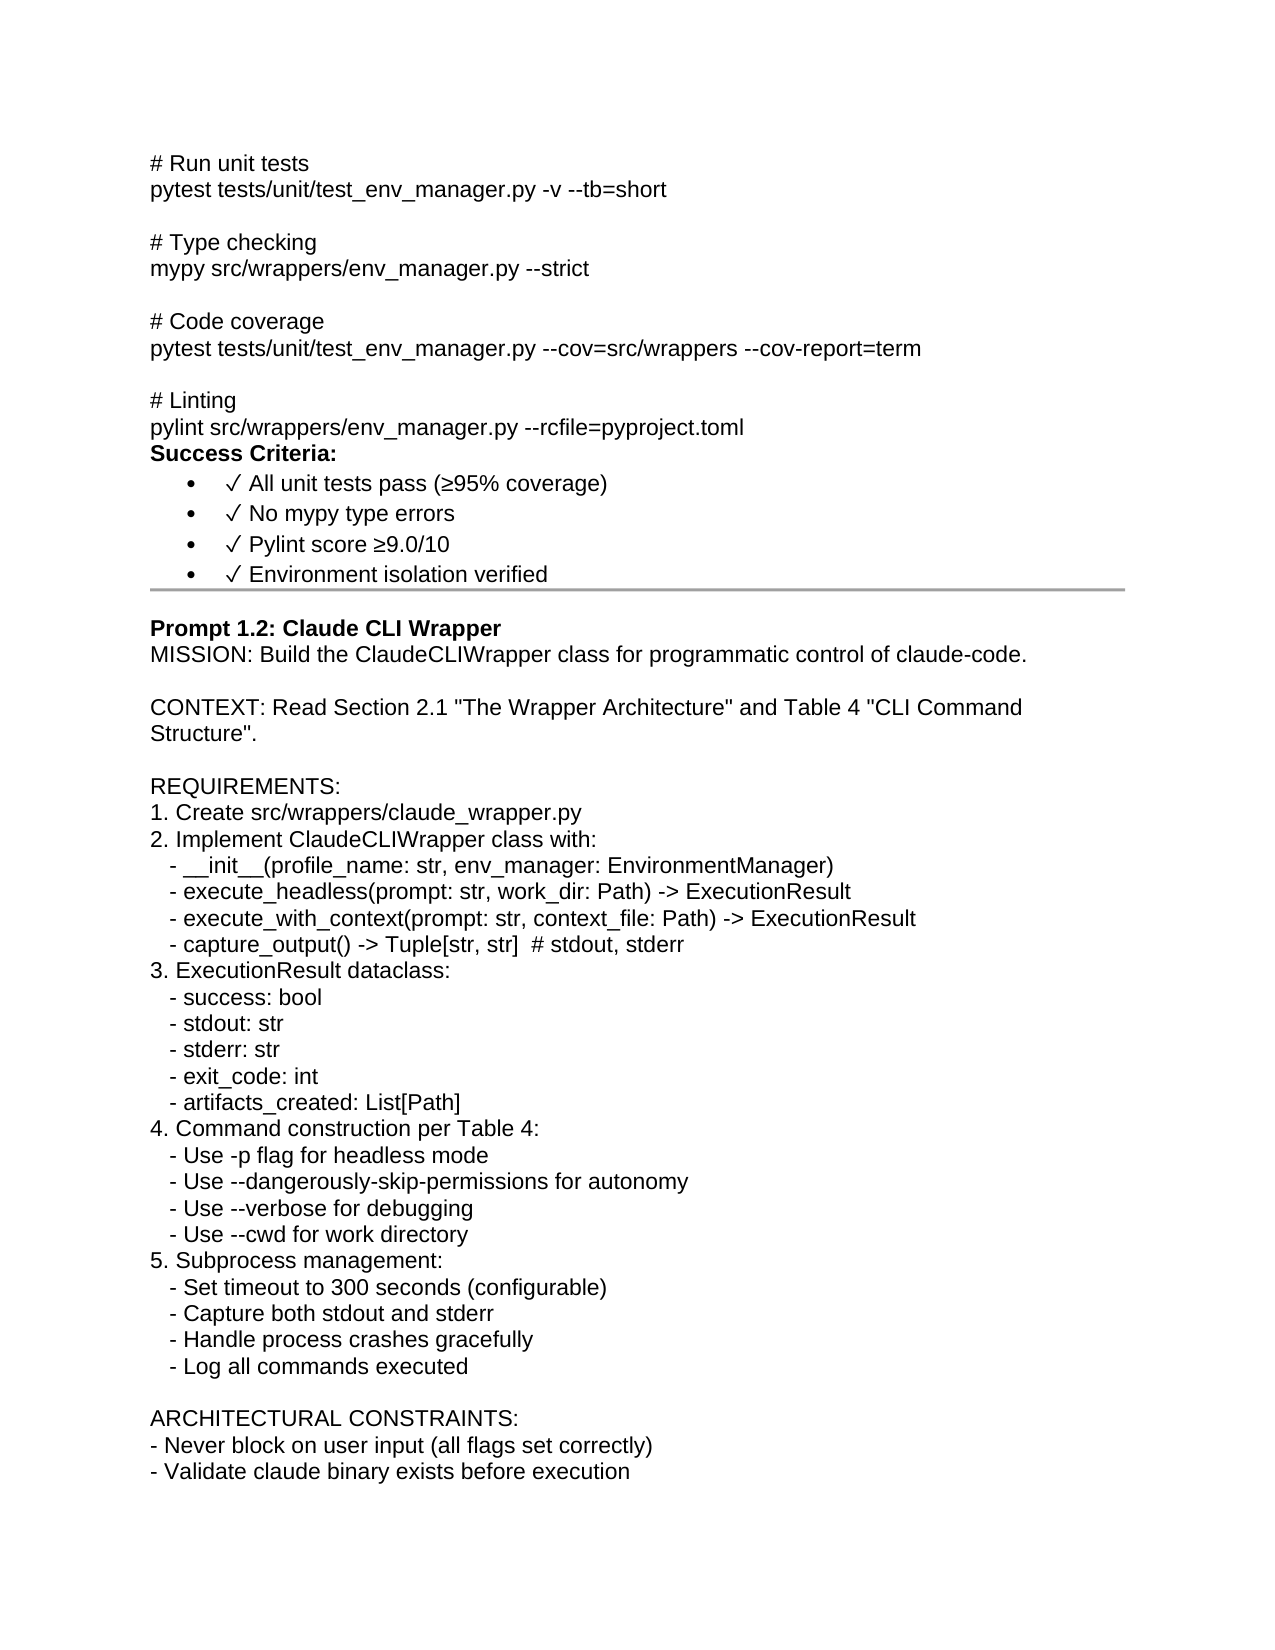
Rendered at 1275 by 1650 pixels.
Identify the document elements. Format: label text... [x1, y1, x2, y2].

list ✓ No mypy type errors [187, 497, 1125, 527]
text - Validate claude binary exists before execution [150, 1458, 1125, 1484]
text pytest tests/unit/test_env_manager.py --cov=src/wrappers --cov-report=term [150, 334, 1125, 361]
text # Linting [150, 387, 1125, 413]
text 5. Subprocess management: [150, 1247, 1125, 1273]
text - execute_headless(prompt: str, work_dir: Path) -> ExecutionResult [150, 878, 1125, 904]
text pylint src/wrappers/env_manager.py --rcfile=pyproject.toml [150, 413, 1125, 440]
text mypy src/wrappers/env_manager.py --strict [150, 255, 1125, 282]
text - __init__(profile_name: str, env_manager: EnvironmentManager) [150, 852, 1125, 878]
text - artifacts_created: List[Path] [150, 1089, 1125, 1115]
text - Handle process crashes gracefully [150, 1326, 1125, 1353]
list ✓ All unit tests pass (≥95% coverage) [187, 466, 1125, 497]
text pytest tests/unit/test_env_manager.py -v --tb=short [150, 176, 1125, 203]
text - capture_output() -> Tuple[str, str] # stdout, stderr [150, 931, 1125, 957]
text 3. ExecutionResult dataclass: [150, 957, 1125, 984]
text - stdout: str [150, 1010, 1125, 1036]
text - Use --verbose for debugging [150, 1194, 1125, 1221]
text - Use --cwd for work directory [150, 1221, 1125, 1247]
text # Type checking [150, 229, 1125, 255]
text - Never block on user input (all flags set correctly) [150, 1432, 1125, 1458]
text - Log all commands executed [150, 1353, 1125, 1379]
text Success Criteria: [150, 440, 1125, 466]
text - Capture both stdout and stderr [150, 1300, 1125, 1326]
text - success: bool [150, 984, 1125, 1010]
text - stderr: str [150, 1036, 1125, 1063]
text Prompt 1.2: Claude CLI Wrapper [150, 615, 1125, 641]
text CONTEXT: Read Section 2.1 "The Wrapper Architecture" and Table 4 "CLI Command Structure". [150, 694, 1125, 746]
text - Use -p flag for headless mode [150, 1142, 1125, 1168]
list ✓ Pylint score ≥9.0/10 [187, 527, 1125, 558]
text 2. Implement ClaudeCLIWrapper class with: [150, 826, 1125, 852]
text # Code coverage [150, 308, 1125, 334]
text REQUIREMENTS: [150, 773, 1125, 799]
text - Use --dangerously-skip-permissions for autonomy [150, 1168, 1125, 1194]
list ✓ Environment isolation verified [187, 558, 1125, 588]
text 1. Create src/wrappers/claude_wrapper.py [150, 799, 1125, 826]
text # Run unit tests [150, 150, 1125, 176]
text - Set timeout to 300 seconds (configurable) [150, 1273, 1125, 1300]
text - execute_with_context(prompt: str, context_file: Path) -> ExecutionResult [150, 904, 1125, 931]
text ARCHITECTURAL CONSTRAINTS: [150, 1405, 1125, 1432]
text MISSION: Build the ClaudeCLIWrapper class for programmatic control of claude-code. [150, 641, 1125, 667]
text - exit_code: int [150, 1063, 1125, 1089]
text 4. Command construction per Table 4: [150, 1115, 1125, 1142]
